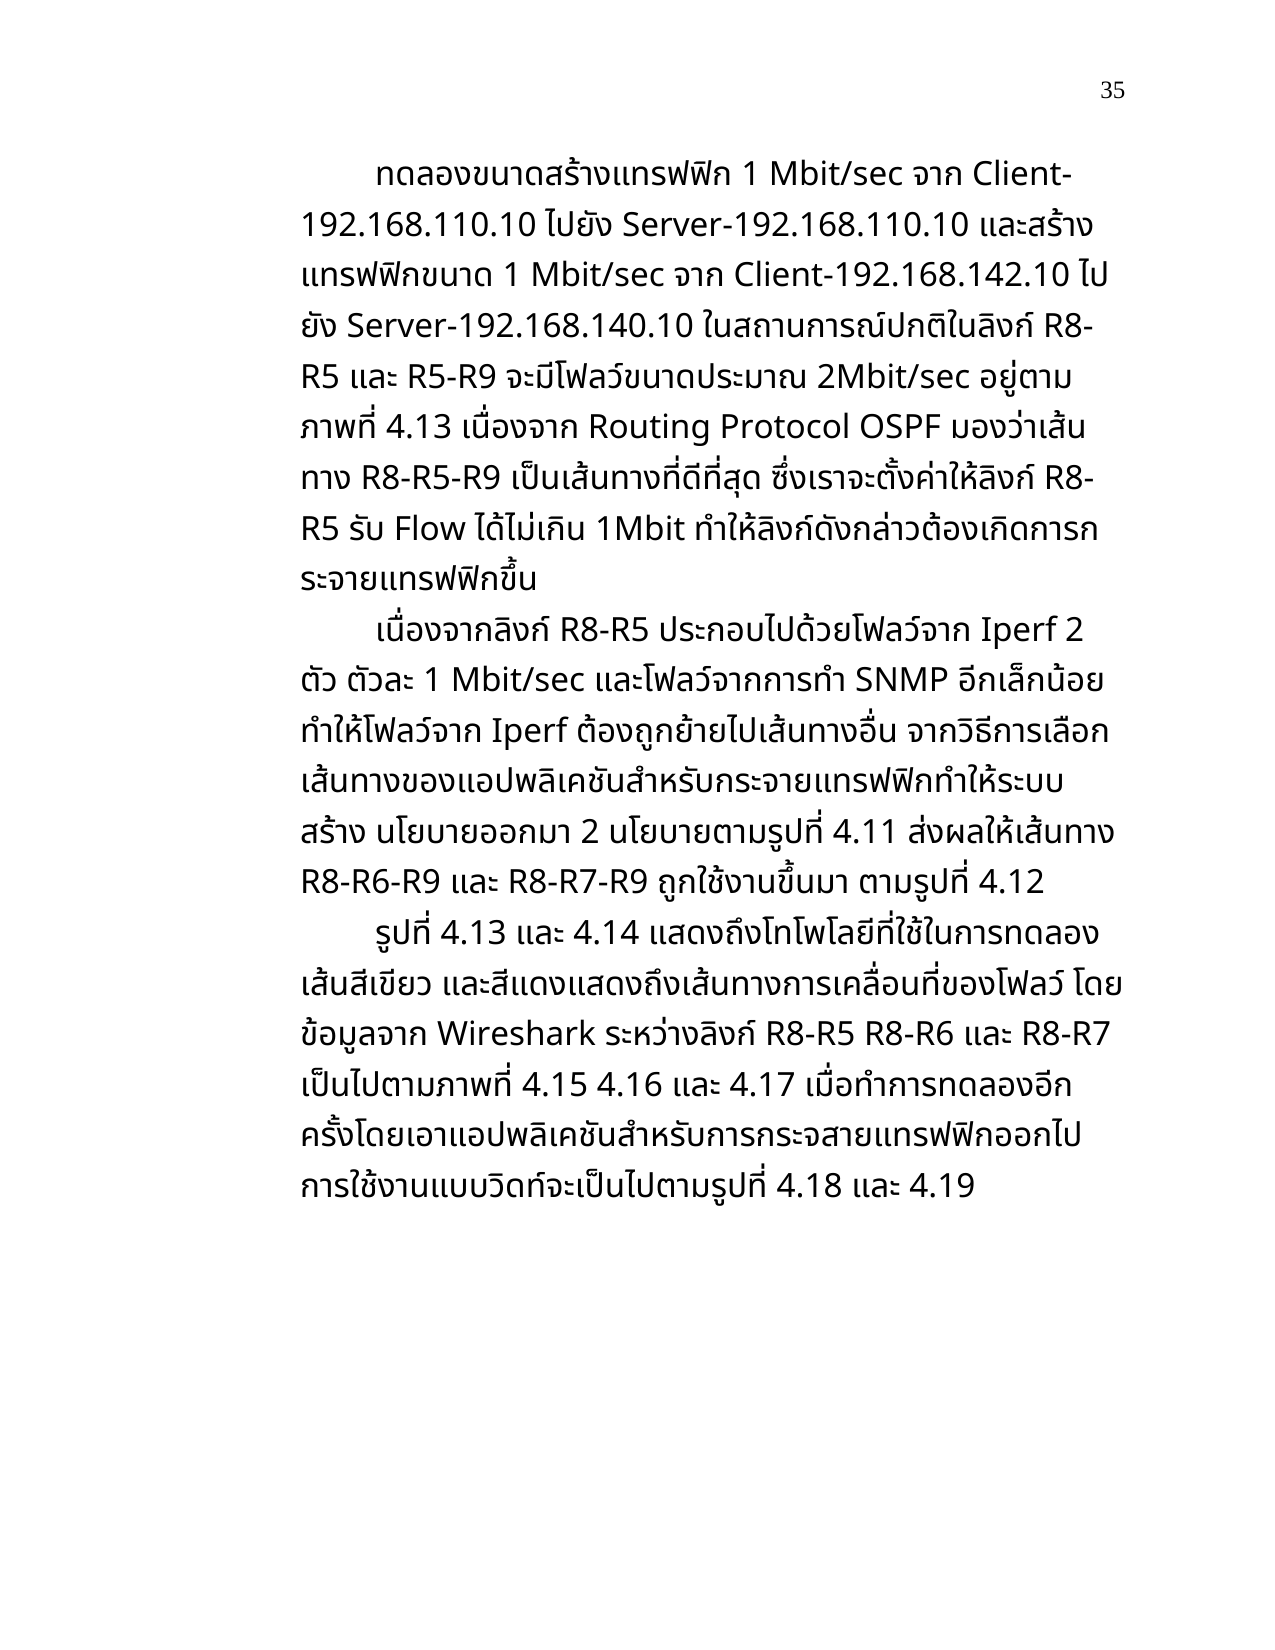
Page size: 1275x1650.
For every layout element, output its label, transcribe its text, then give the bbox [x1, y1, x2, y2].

text เนื่องจากลิงก์ R8-R5 ประกอบไปด้วยโฟลว์จาก Iperf 2 ตัว ตัวละ 1 Mbit/sec และโฟลว์จากการทำ SNMP อีกเล็กน้อยทำให้โฟลว์จาก Iperf ต้องถูกย้ายไปเส้นทางอื่น จากวิธีการเลือกเส้นทางของแอปพลิเคชันสำหรับกระจายแทรฟฟิกทำให้ระบบสร้าง นโยบายออกมา 2 นโยบายตามรูปที่ 4.11 ส่งผลให้เส้นทาง R8-R6-R9 และ R8-R7-R9 ถูกใช้งานขึ้นมา ตามรูปที่ 4.12 [300, 605, 1125, 909]
text รูปที่ 4.13 และ 4.14 แสดงถึงโทโพโลยีที่ใช้ในการทดลอง เส้นสีเขียว และสีแดงแสดงถึงเส้นทางการเคลื่อนที่ของโฟลว์ โดยข้อมูลจาก Wireshark ระหว่างลิงก์ R8-R5 R8-R6 และ R8-R7 เป็นไปตามภาพที่ 4.15 4.16 และ 4.17 เมื่อทำการทดลองอีกครั้งโดยเอาแอปพลิเคชันสำหรับการกระจสายแทรฟฟิกออกไปการใช้งานแบบวิดท์จะเป็นไปตามรูปที่ 4.18 และ 4.19 [300, 909, 1125, 1212]
text ทดลองขนาดสร้างแทรฟฟิก 1 Mbit/sec จาก Client-192.168.110.10 ไปยัง Server-192.168.110.10 และสร้างแทรฟฟิกขนาด 1 Mbit/sec จาก Client-192.168.142.10 ไปยัง Server-192.168.140.10 ในสถานการณ์ปกติในลิงก์ R8-R5 และ R5-R9 จะมีโฟลว์ขนาดประมาณ 2Mbit/sec อยู่ตามภาพที่ 4.13 เนื่องจาก Routing Protocol OSPF มองว่าเส้นทาง R8-R5-R9 เป็นเส้นทางที่ดีที่สุด ซึ่งเราจะตั้งค่าให้ลิงก์ R8-R5 รับ Flow ได้ไม่เกิน 1Mbit ทำให้ลิงก์ดังกล่าวต้องเกิดการกระจายแทรฟฟิกขึ้น [300, 150, 1125, 605]
